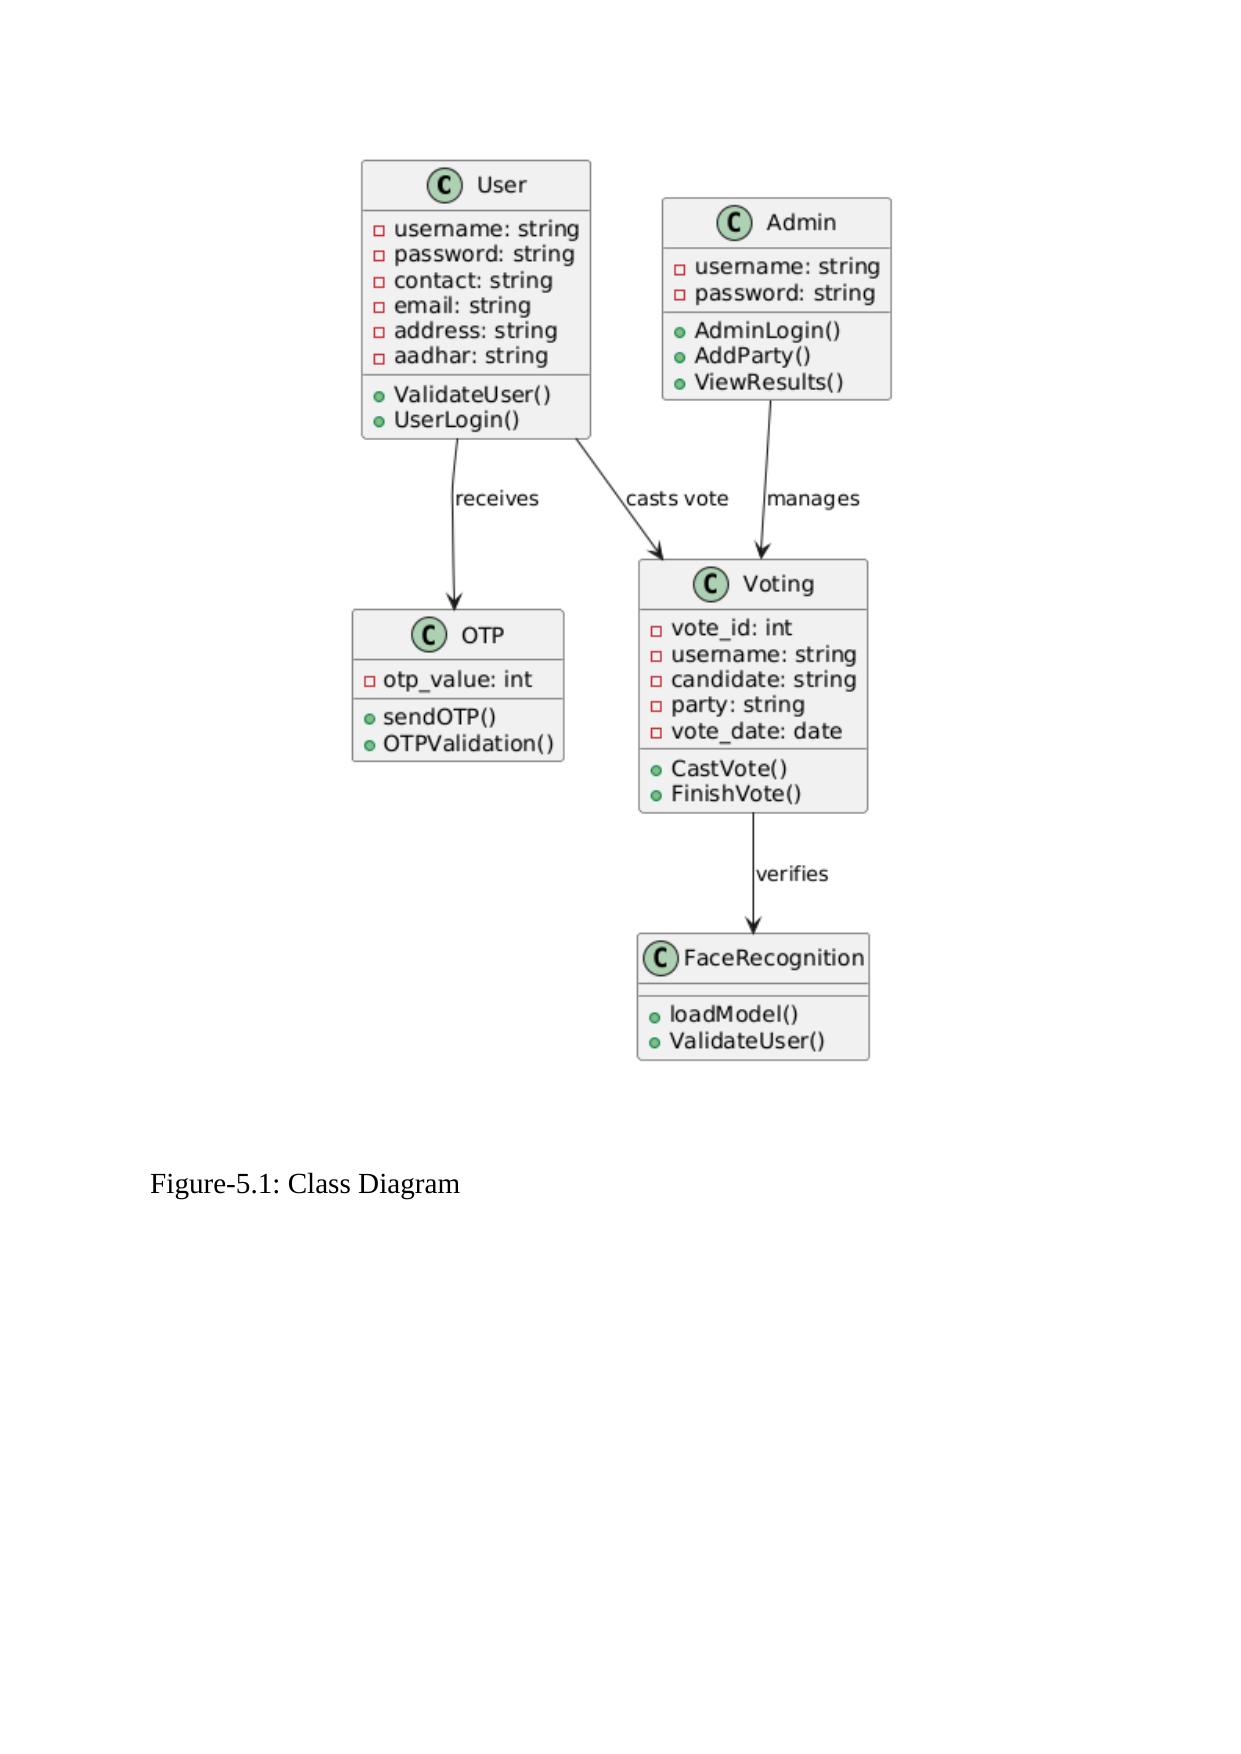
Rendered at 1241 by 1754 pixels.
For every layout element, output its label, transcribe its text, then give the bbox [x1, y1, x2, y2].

text Figure-5.1: Class Diagram [150, 1166, 1090, 1200]
picture [341, 150, 899, 1069]
